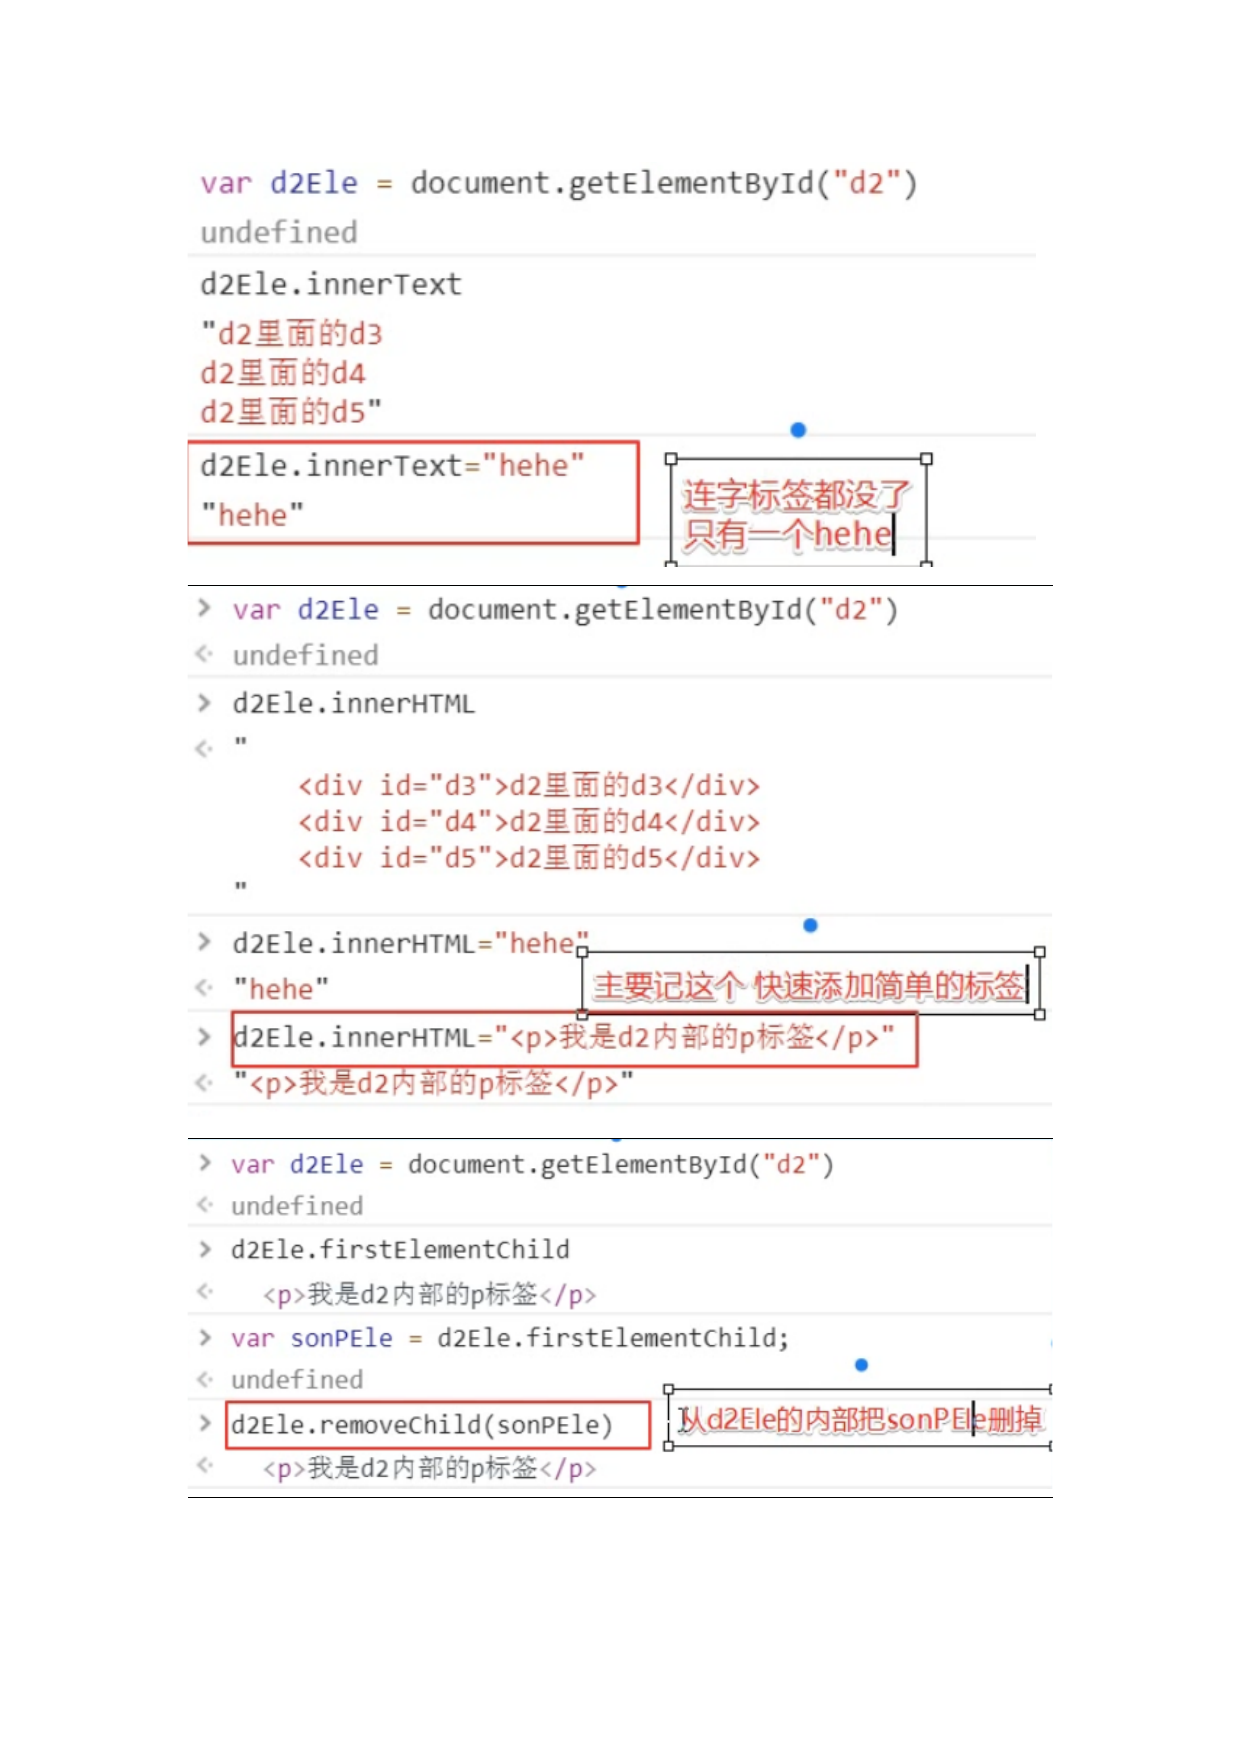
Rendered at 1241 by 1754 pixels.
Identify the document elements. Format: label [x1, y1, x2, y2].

picture [187, 162, 1036, 567]
picture [187, 586, 1053, 1117]
picture [187, 1139, 1053, 1489]
